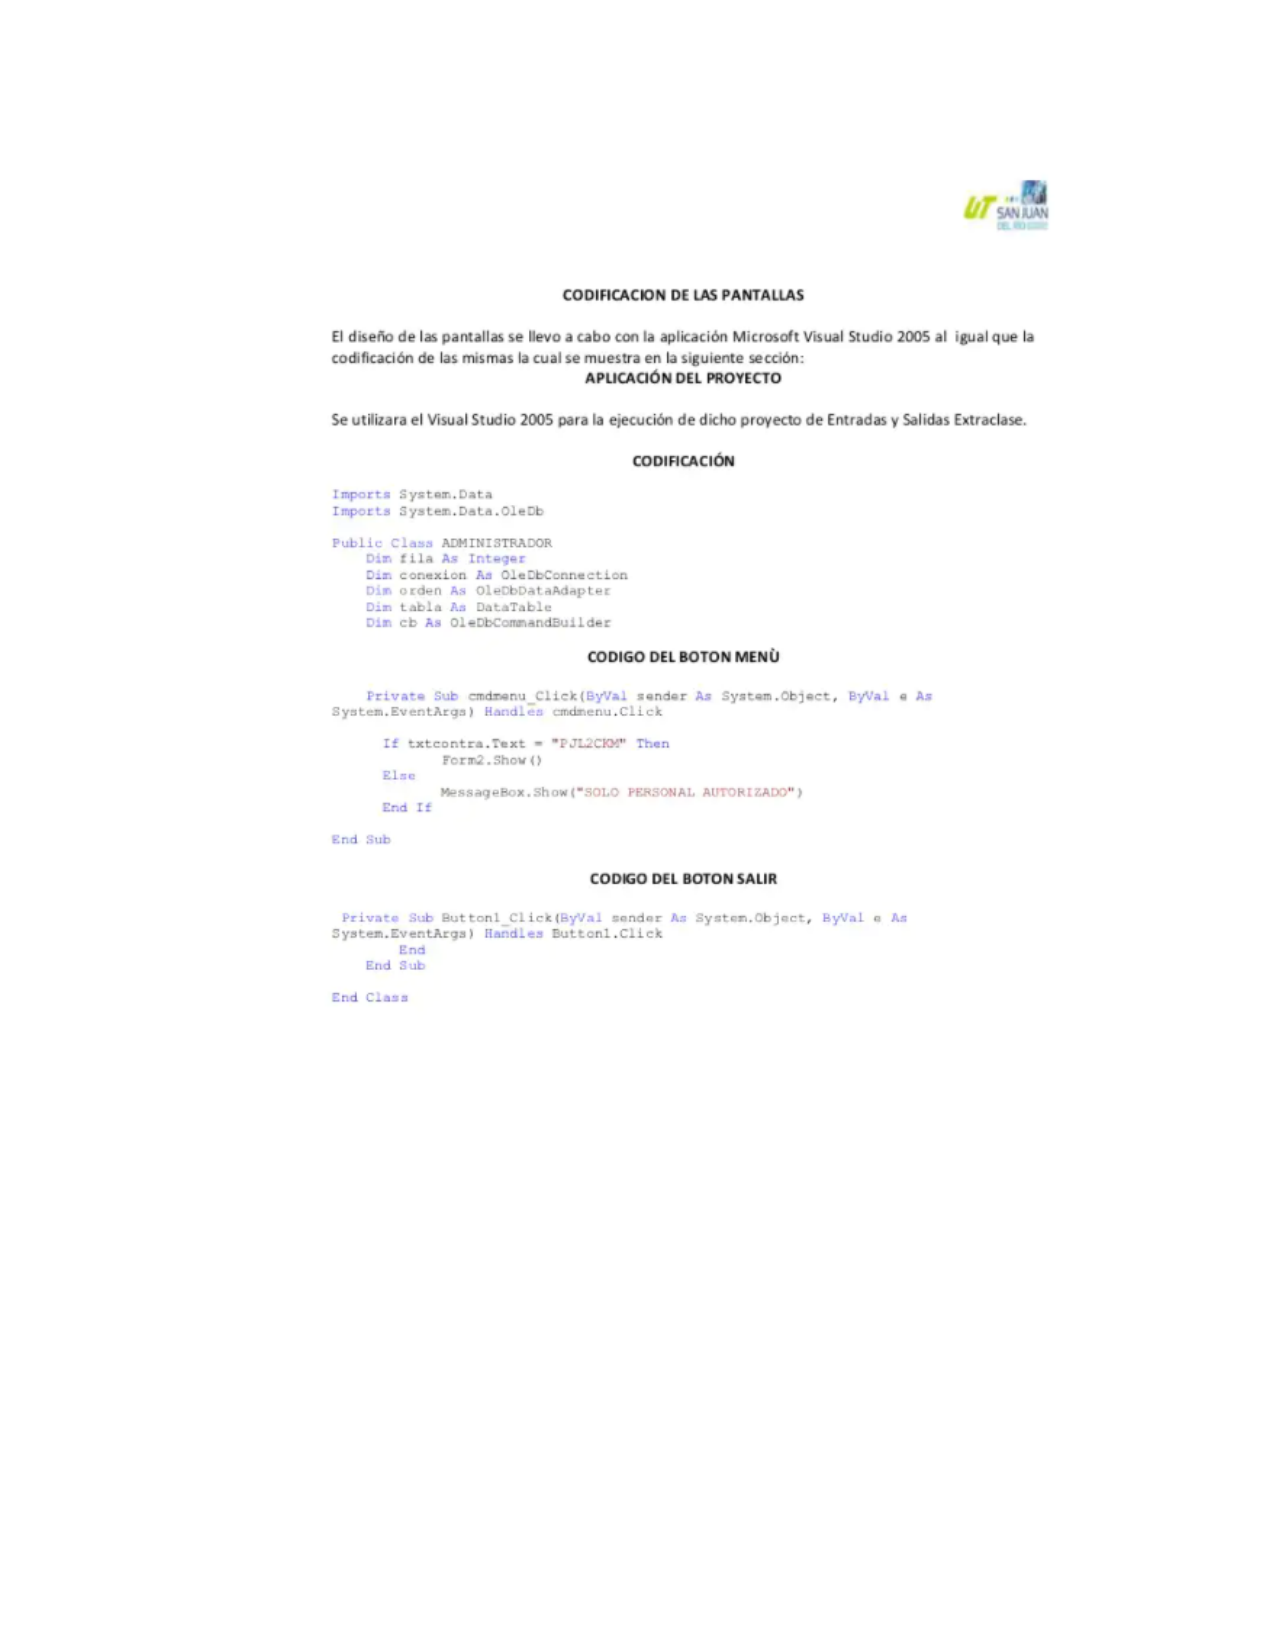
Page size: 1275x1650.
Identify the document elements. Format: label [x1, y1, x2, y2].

picture [177, 147, 1098, 1025]
